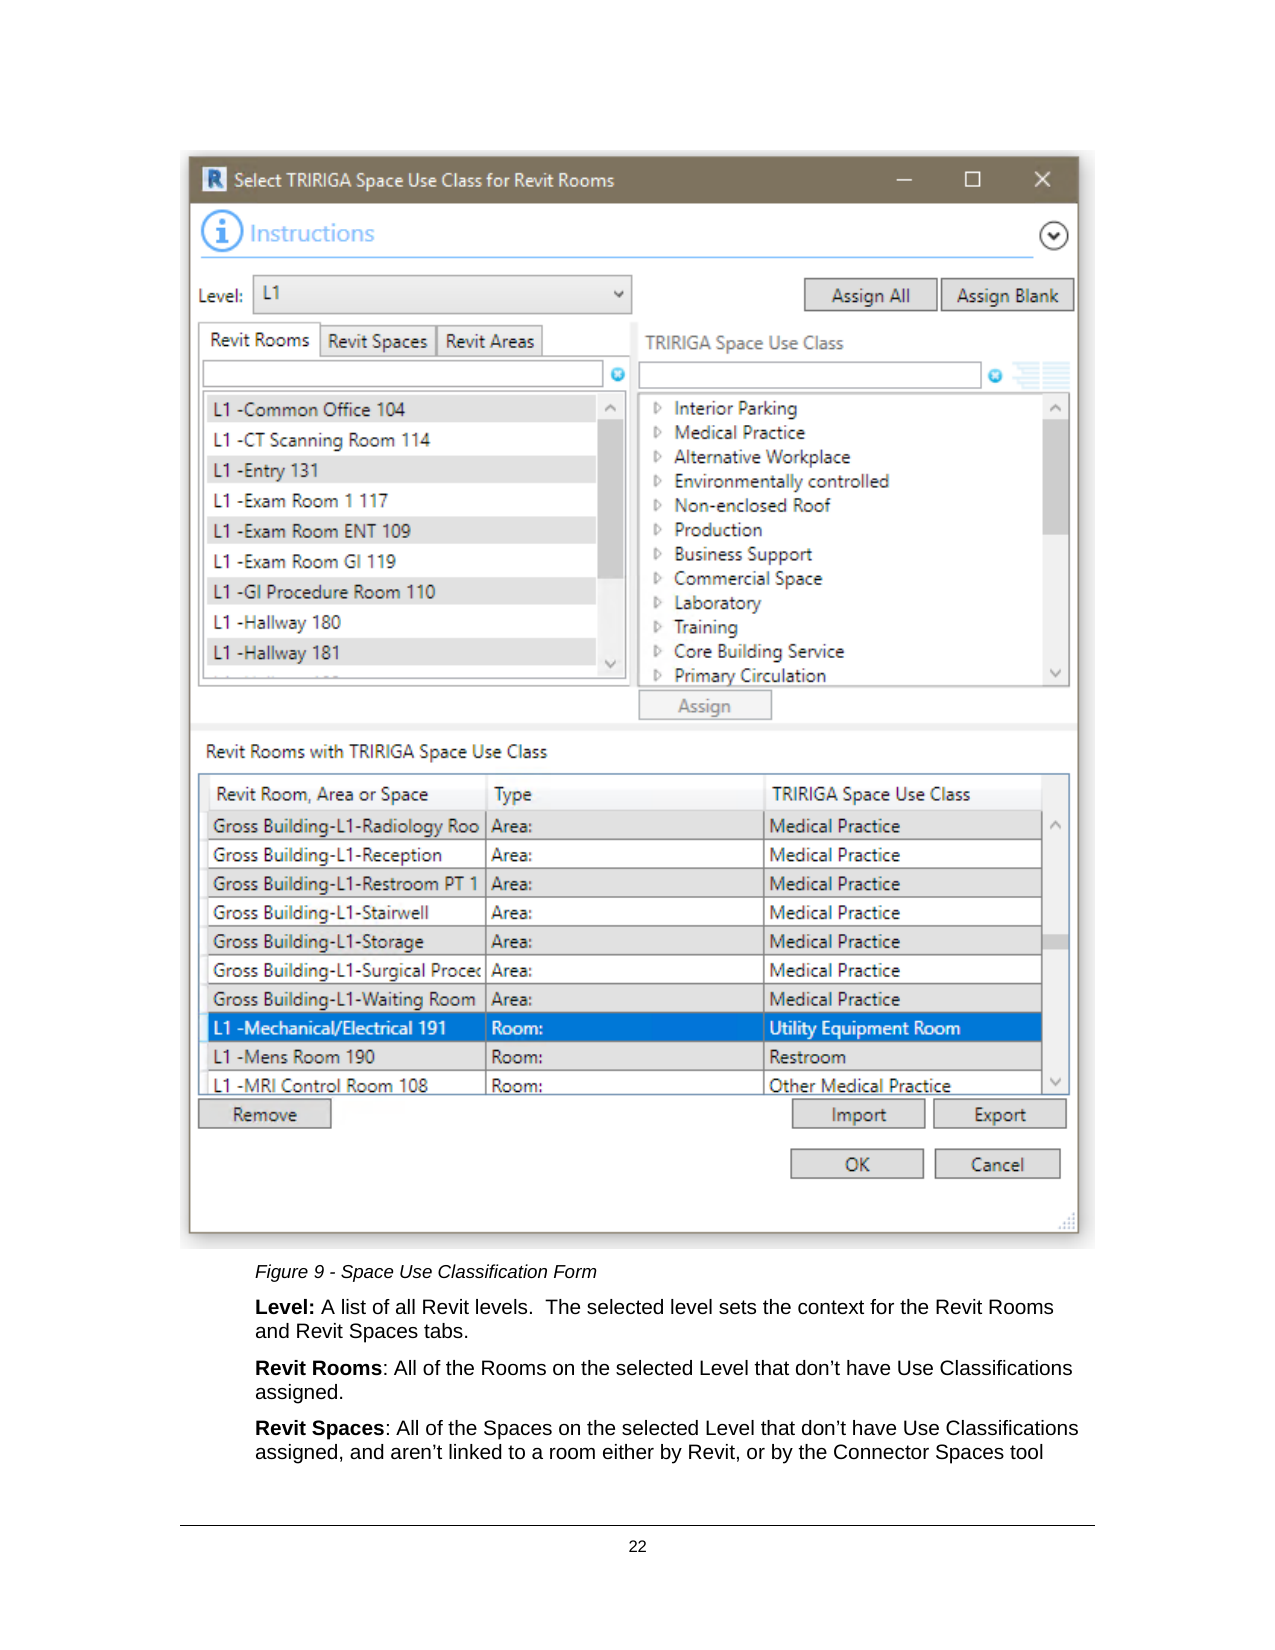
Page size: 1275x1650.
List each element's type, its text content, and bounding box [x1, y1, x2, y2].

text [255, 1416, 1095, 1464]
text Level: A list of all Revit levels. The selected level sets the context for the Revit Rooms and Revit Spaces tabs. [255, 1295, 1095, 1343]
text Revit Rooms: All of the Rooms on the selected Level that don’t have Use Classifications assigned. [255, 1356, 1095, 1403]
text Figure 9 - Space Use Classification Form [255, 1261, 1095, 1283]
picture [180, 150, 1095, 1249]
